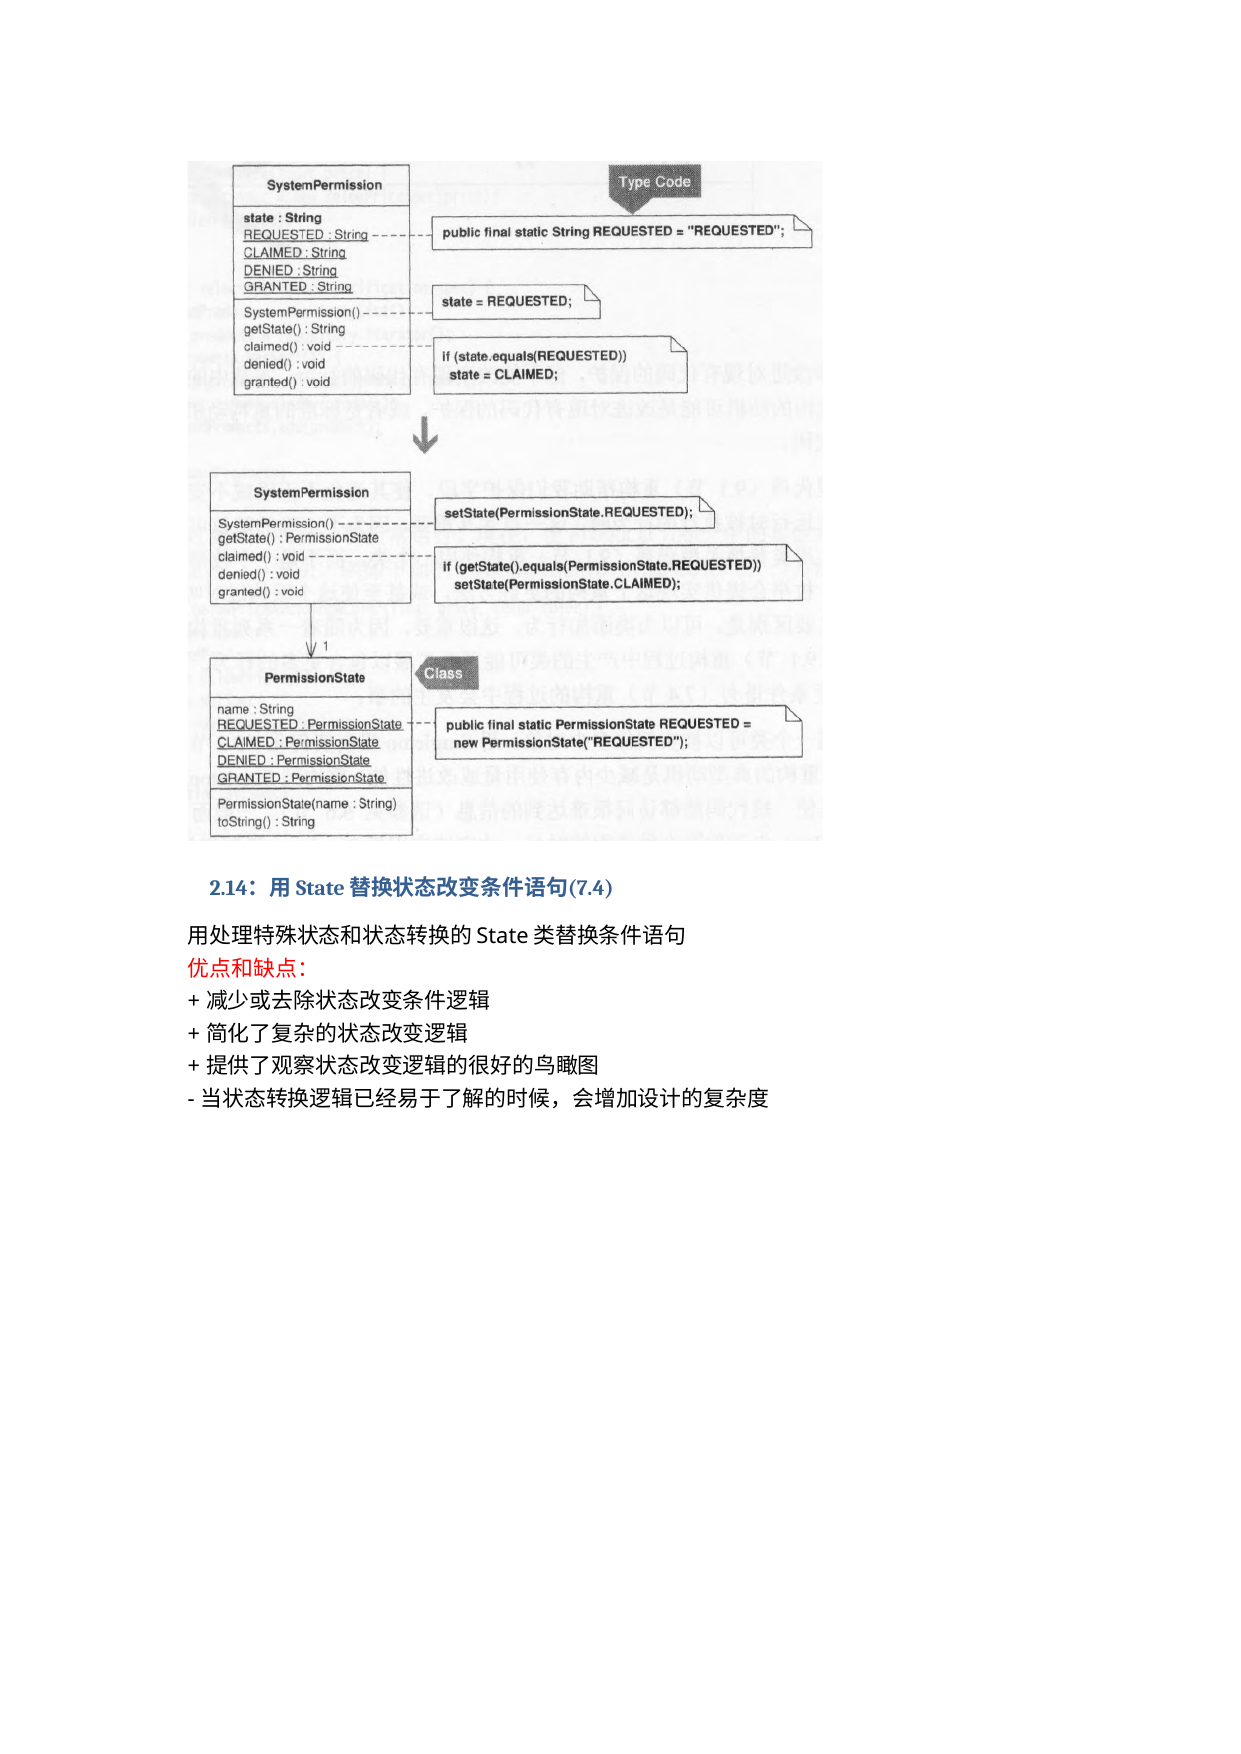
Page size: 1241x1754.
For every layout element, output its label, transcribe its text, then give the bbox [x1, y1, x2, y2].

text 用处理特殊状态和状态转换的State类替换条件语句 [187, 918, 1053, 950]
text + 减少或去除状态改变条件逻辑 [187, 983, 1053, 1015]
text 优点和缺点： [187, 950, 1053, 983]
subtitle 2.14：用State替换状态改变条件语句(7.4) [209, 869, 1031, 902]
text + 提供了观察状态改变逻辑的很好的鸟瞰图 [187, 1048, 1053, 1080]
text - 当状态转换逻辑已经易于了解的时候，会增加设计的复杂度 [187, 1080, 1053, 1113]
picture [187, 161, 823, 841]
text + 简化了复杂的状态改变逻辑 [187, 1015, 1053, 1048]
